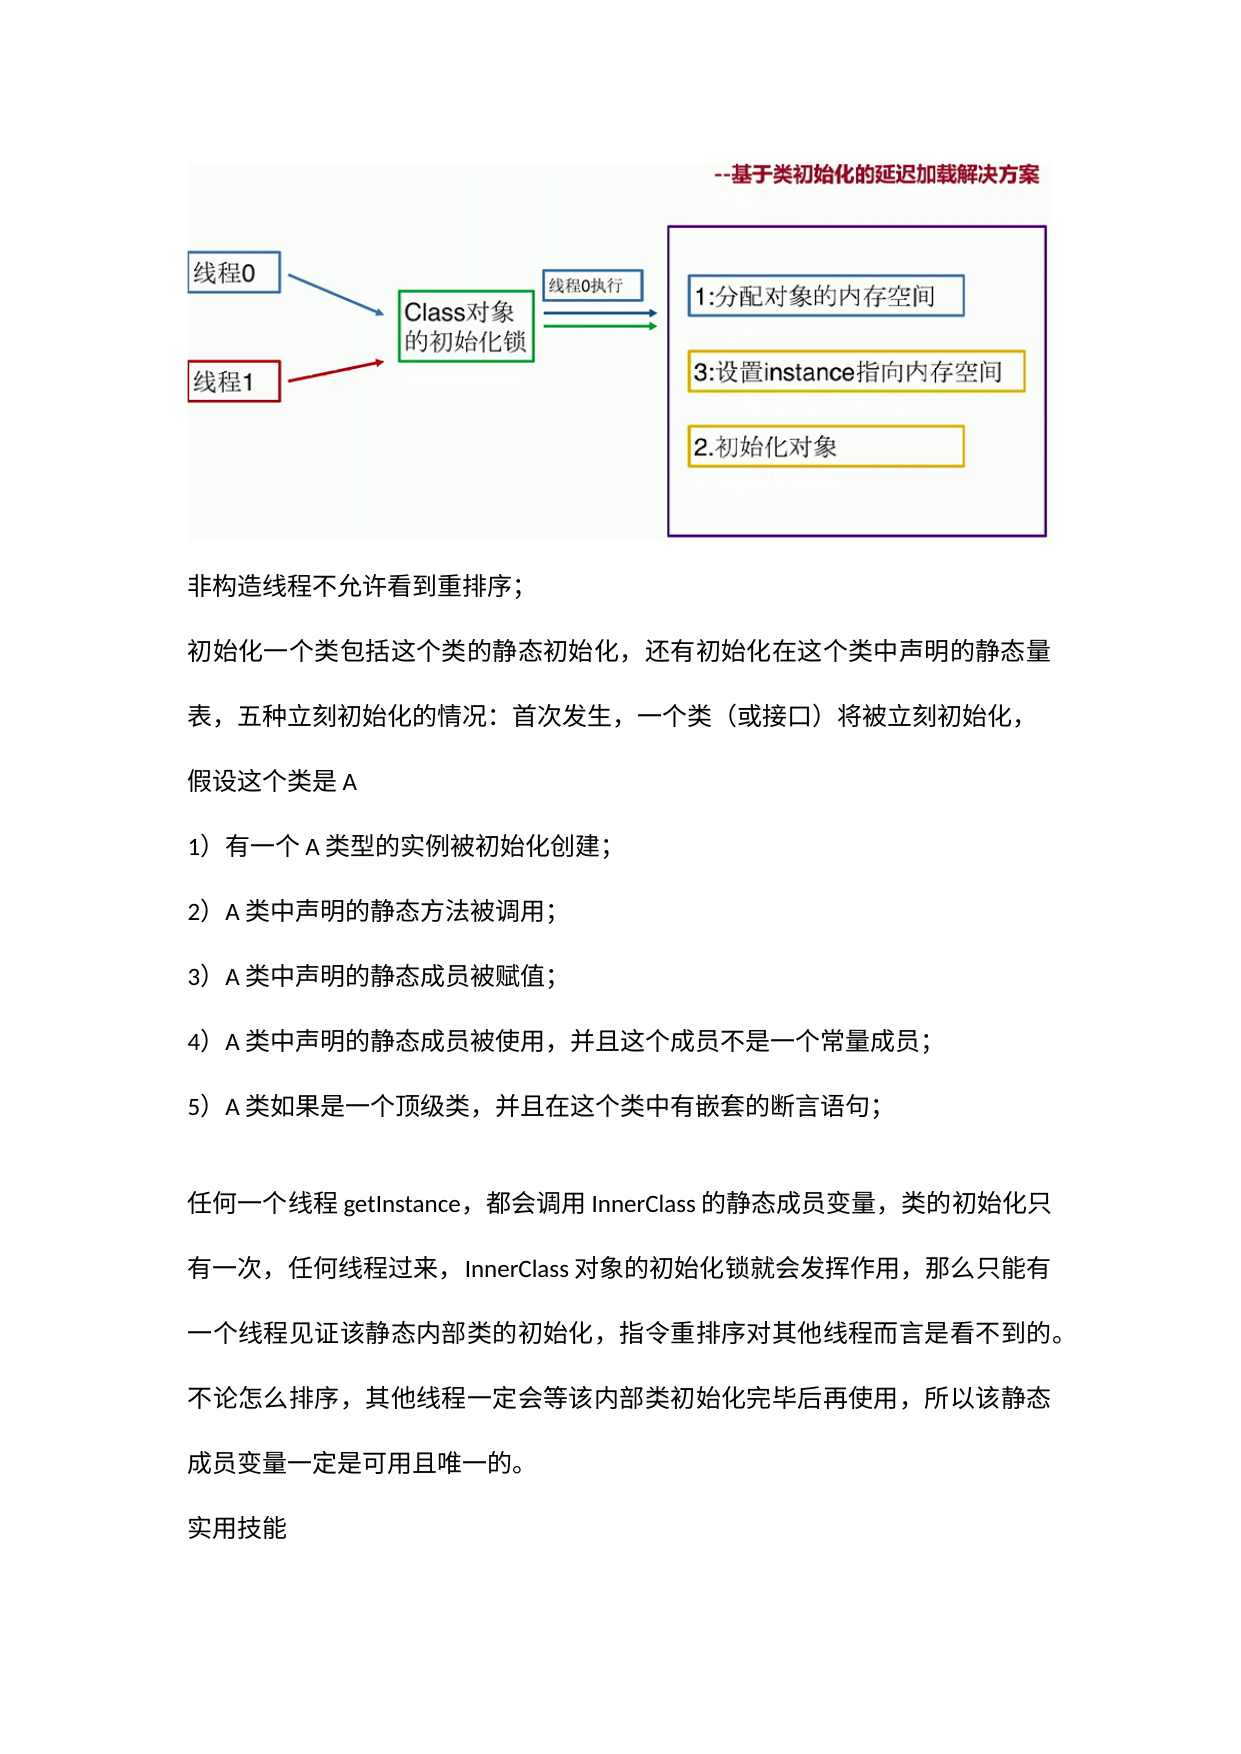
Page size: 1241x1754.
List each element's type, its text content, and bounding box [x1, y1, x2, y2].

list 实用技能 [187, 1494, 1053, 1559]
list 非构造线程不允许看到重排序； [187, 552, 1053, 617]
text 任何一个线程getInstance，都会调用InnerClass的静态成员变量，类的初始化只有一次，任何线程过来，InnerClass对象的初始化锁就会发挥作用，那么只能有一个线程见证该静态内部类的初始化，指令重排序对其他线程而言是看不到的。不论怎么排序，其他线程一定会等该内部类初始化完毕后再使用，所以该静态成员变量一定是可用且唯一的。 [187, 1169, 1053, 1494]
list 4）A类中声明的静态成员被使用，并且这个成员不是一个常量成员； [187, 1007, 1053, 1072]
list 初始化一个类包括这个类的静态初始化，还有初始化在这个类中声明的静态量表，五种立刻初始化的情况：首次发生，一个类（或接口）将被立刻初始化， [187, 617, 1053, 747]
list 2）A类中声明的静态方法被调用； [187, 877, 1053, 942]
list 5）A类如果是一个顶级类，并且在这个类中有嵌套的断言语句； [187, 1072, 1053, 1137]
list 3）A类中声明的静态成员被赋值； [187, 942, 1053, 1007]
list 1）有一个A类型的实例被初始化创建； [187, 812, 1053, 877]
picture [187, 162, 1053, 541]
list 假设这个类是A [187, 747, 1053, 812]
